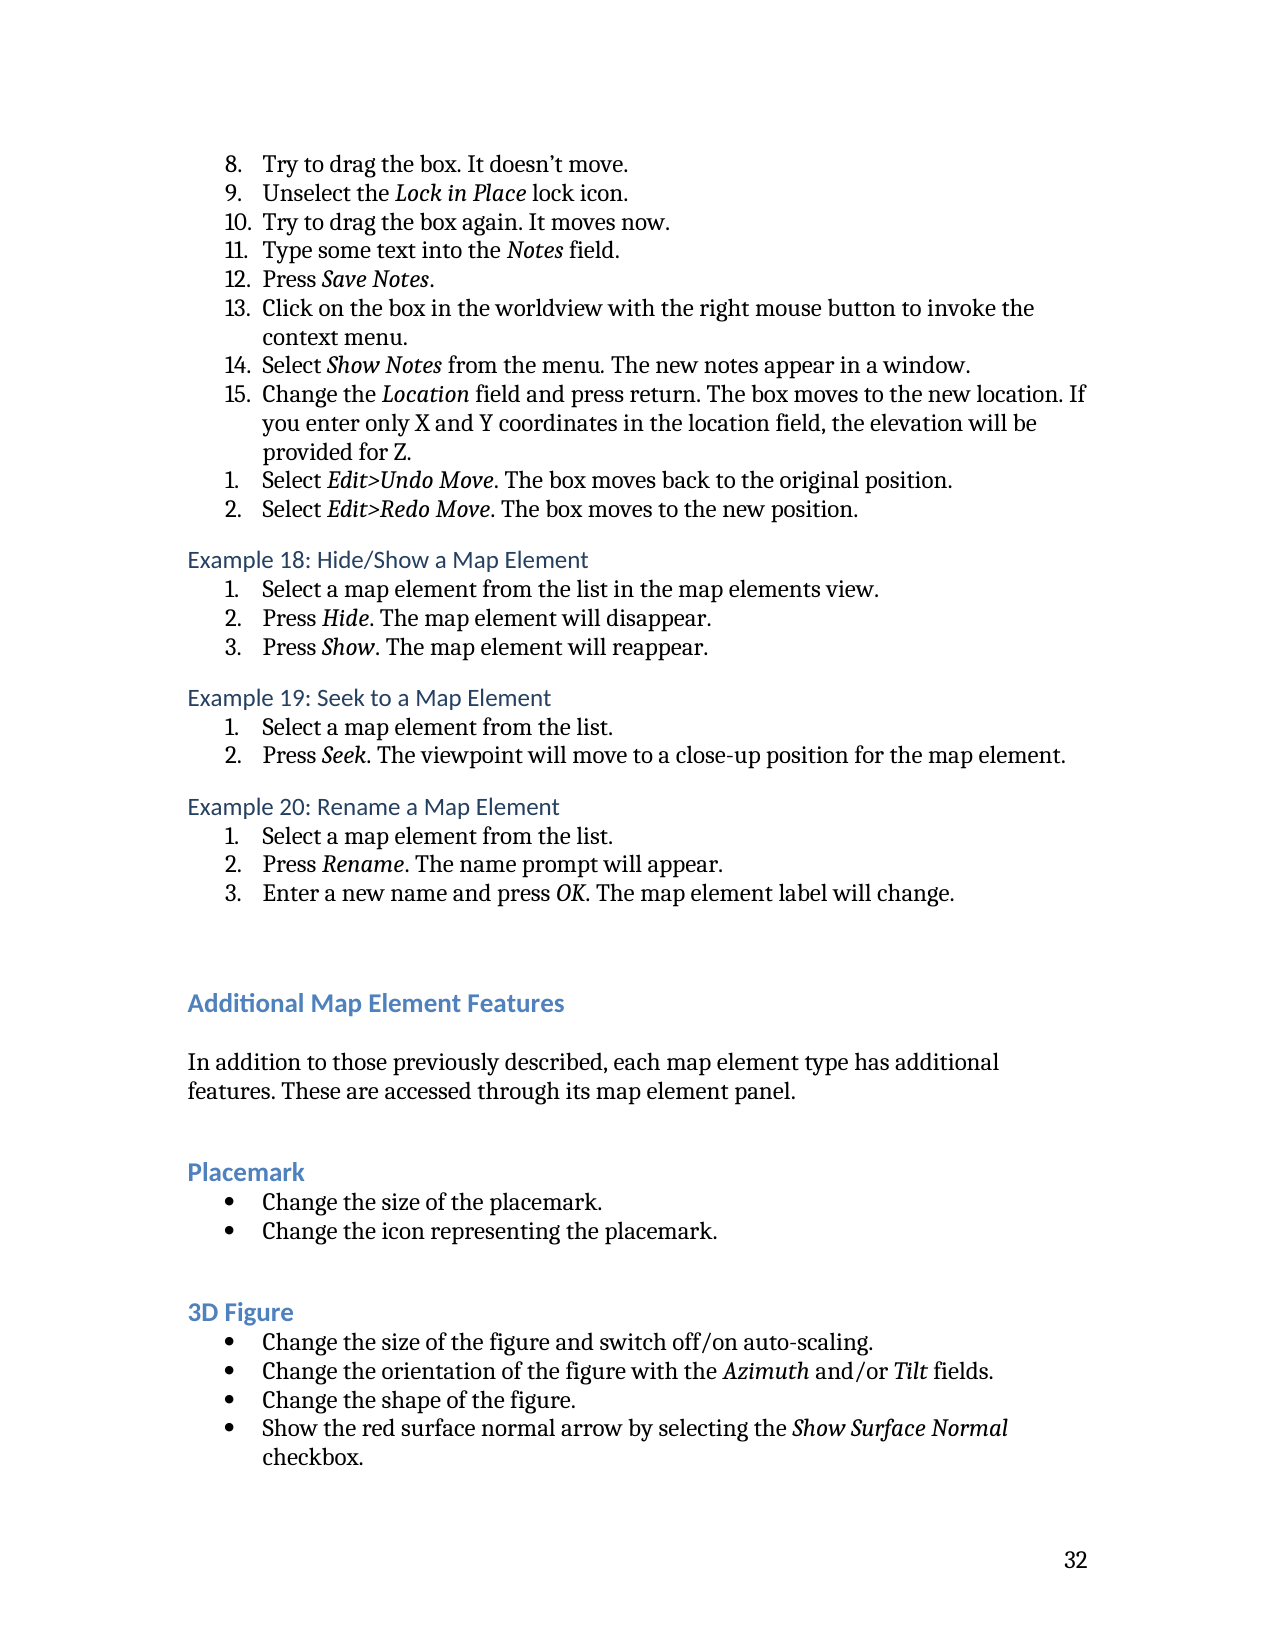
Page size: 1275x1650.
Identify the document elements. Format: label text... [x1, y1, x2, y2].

list Press Rename. The name prompt will appear. [225, 850, 1087, 879]
list Select a map element from the list. [225, 822, 1087, 850]
list Press Hide. The map element will disappear. [225, 604, 1087, 633]
subtitle Additional Map Element Features [187, 986, 1087, 1019]
list Press Seek. The viewpoint will move to a close-up position for the map element. [225, 741, 1087, 770]
list Press Show. The map element will reappear. [225, 633, 1087, 661]
list Show the red surface normal arrow by selecting the Show Surface Normal checkbox. [225, 1414, 1087, 1472]
list Try to drag the box again. It moves now. [225, 207, 1087, 236]
subtitle Example 19: Seek to a Map Element [187, 682, 1087, 713]
subtitle Example 18: Hide/Show a Map Element [187, 544, 1087, 575]
list Select Show Notes from the menu. The new notes appear in a window. [225, 351, 1087, 380]
list Select a map element from the list in the map elements view. [225, 575, 1087, 604]
list Enter a new name and press OK. The map element label will change. [225, 879, 1087, 908]
text In addition to those previously described, each map element type has additional features. These are accessed through its map element panel. [187, 1048, 1087, 1105]
list Select Edit>Undo Move. The box moves back to the original position. [225, 466, 1087, 495]
list Change the size of the placemark. [225, 1188, 1087, 1217]
list Change the Location field and press return. The box moves to the new location. If you enter only X and Y coordinates in the location field, the elevation will be provided for Z. [225, 380, 1087, 466]
list Change the shape of the figure. [225, 1386, 1087, 1414]
list Press Save Notes. [225, 265, 1087, 294]
list Change the orientation of the figure with the Azimuth and/or Tilt fields. [225, 1357, 1087, 1386]
list Select a map element from the list. [225, 713, 1087, 741]
subtitle Example 20: Rename a Map Element [187, 791, 1087, 822]
list Change the icon representing the placemark. [225, 1217, 1087, 1246]
list Click on the box in the worldview with the right mouse button to invoke the context menu. [225, 294, 1087, 351]
list Try to drag the box. It doesn’t move. [225, 150, 1087, 179]
list Change the size of the figure and switch off/on auto-scaling. [225, 1328, 1087, 1357]
subtitle Placemark [187, 1155, 1087, 1188]
list Select Edit>Redo Move. The box moves to the new position. [225, 495, 1087, 524]
subtitle 3D Figure [187, 1295, 1087, 1328]
list Unselect the Lock in Place lock icon. [225, 179, 1087, 207]
list Type some text into the Notes field. [225, 236, 1087, 265]
